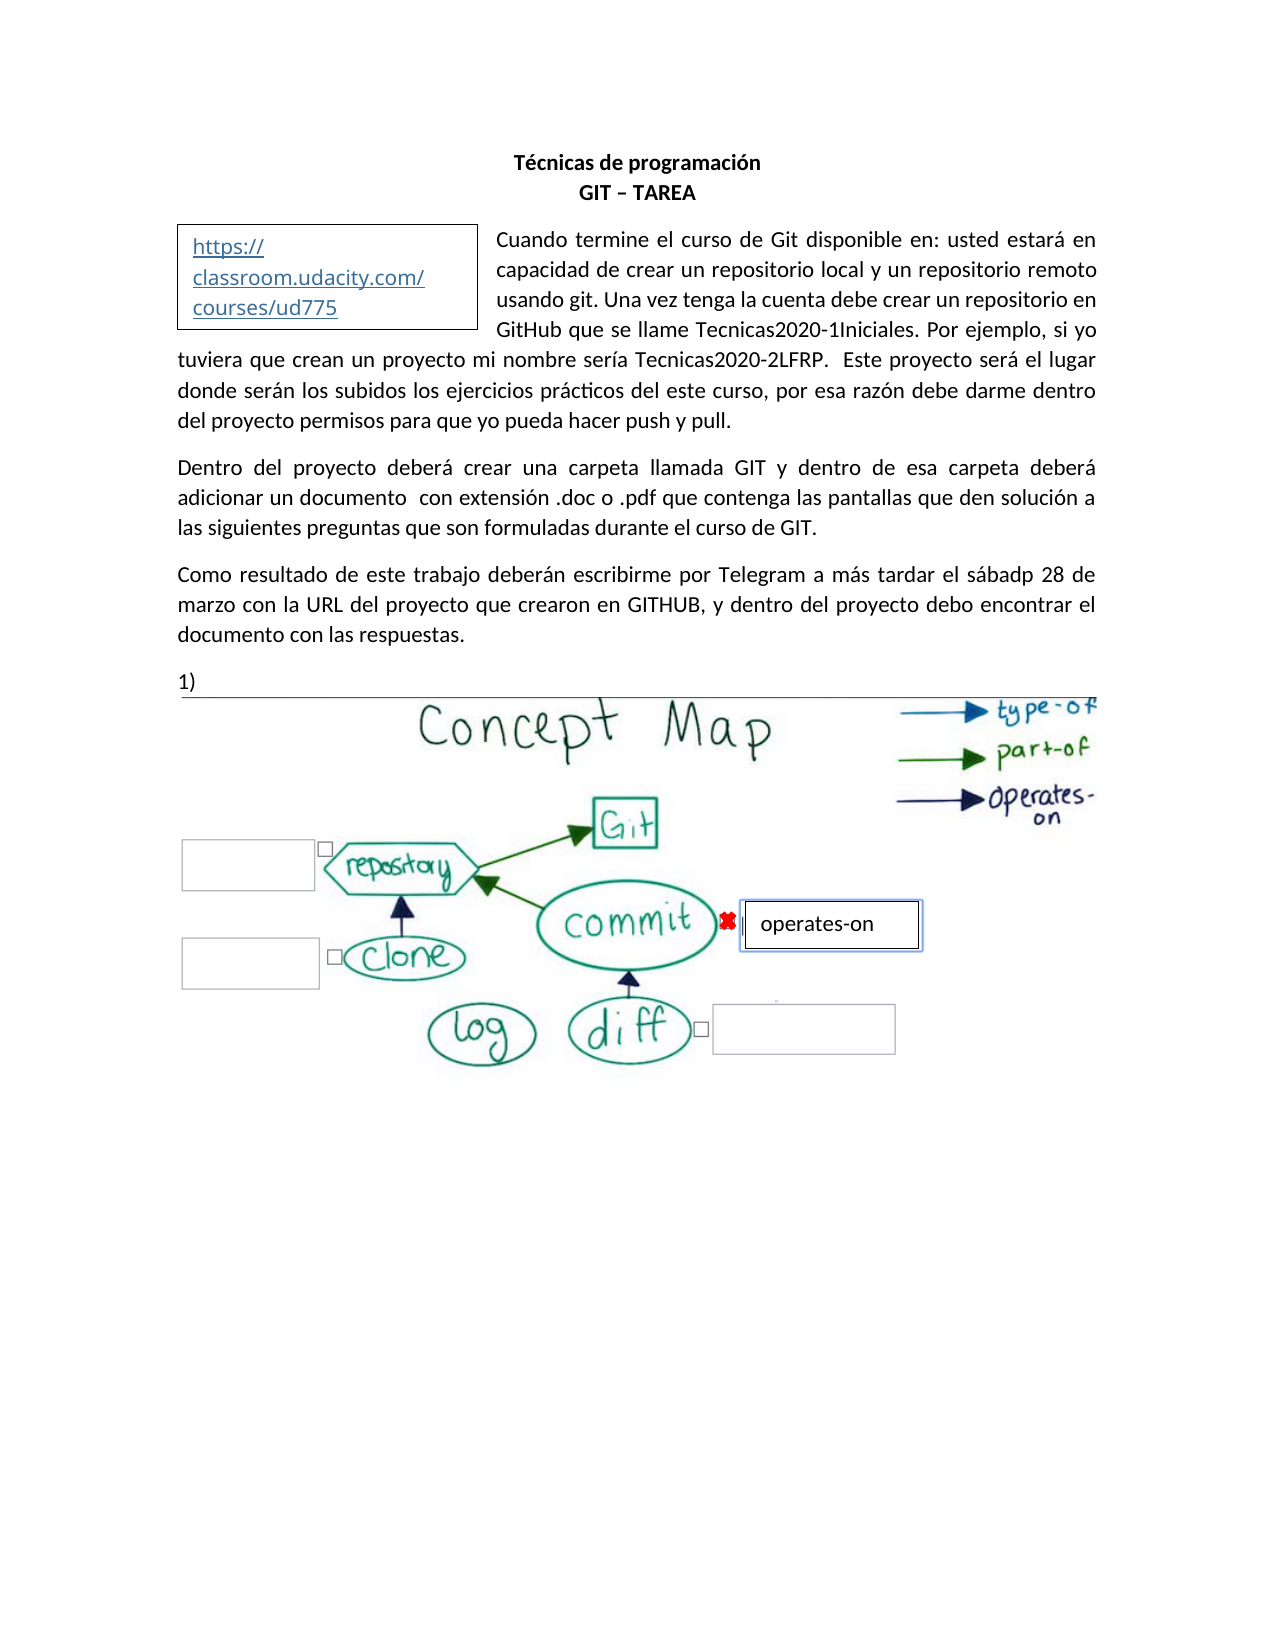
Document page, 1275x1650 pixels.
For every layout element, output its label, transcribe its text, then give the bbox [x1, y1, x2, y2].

text Dentro del proyecto deberá crear una carpeta llamada GIT y dentro de esa carpeta deberá adicionar un documento con extensión .doc o .pdf que contenga las pantallas que den solución a las siguientes preguntas que son formuladas durante el curso de GIT. [177, 453, 1098, 541]
text 1) [177, 667, 1098, 697]
text Como resultado de este trabajo deberán escribirme por Telegram a más tardar el sábadp 28 de marzo con la URL del proyecto que crearon en GITHUB, y dentro del proyecto debo encontrar el documento con las respuestas. [177, 560, 1098, 648]
text Técnicas de programación [177, 148, 1098, 176]
text Cuando termine el curso de Git disponible en: usted estará en capacidad de crear un repositorio local y un repositorio remoto usando git. Una vez tenga la cuenta debe crear un repositorio en GitHub que se llame Tecnicas2020-1Iniciales. Por ejemplo, si yo tuviera que crean un proyecto mi nombre sería Tecnicas2020-2LFRP. Este proyecto será el lugar donde serán los subidos los ejercicios prácticos del este curso, por esa razón debe darme dentro del proyecto permisos para que yo pueda hacer push y pull. [177, 225, 1098, 434]
picture [177, 697, 1098, 1164]
text GIT – TAREA [177, 178, 1098, 206]
